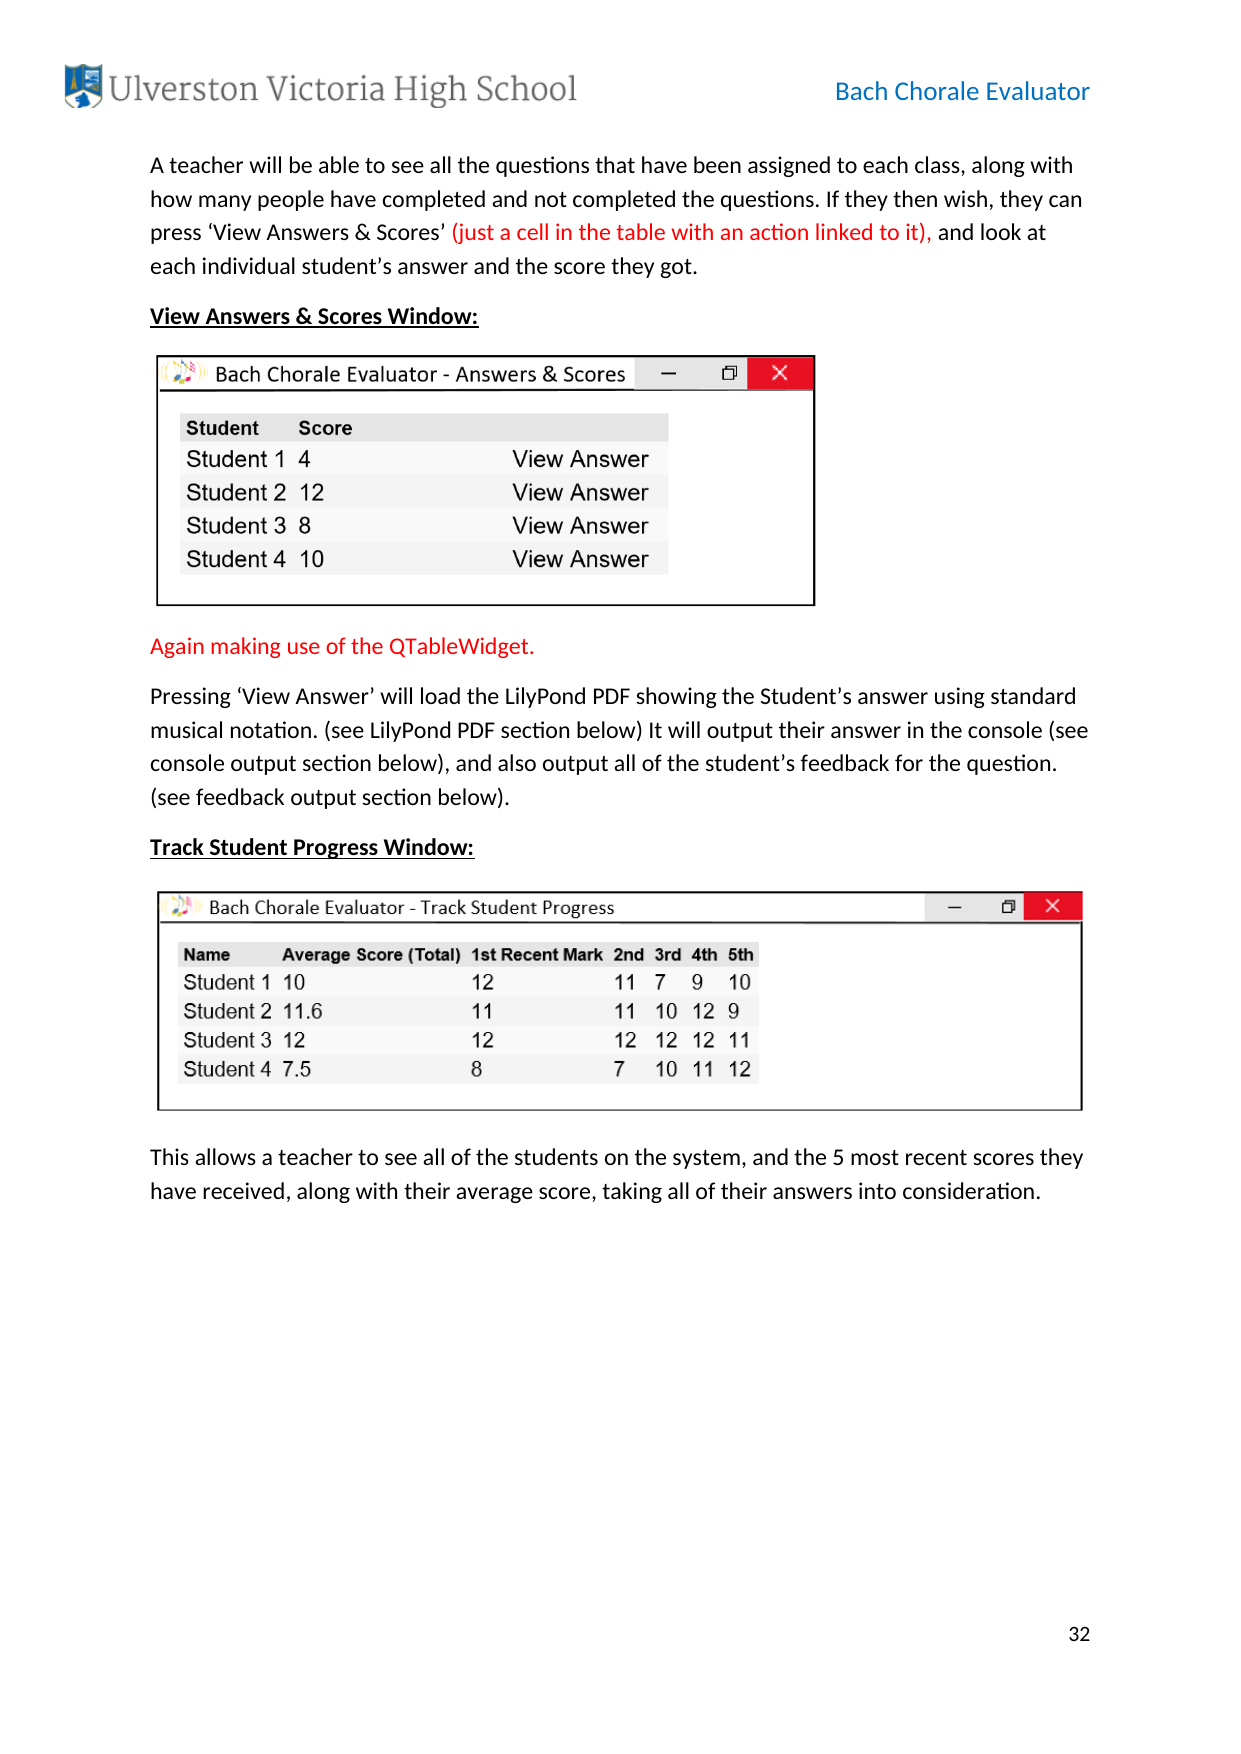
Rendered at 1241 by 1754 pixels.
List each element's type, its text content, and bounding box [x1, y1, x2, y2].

picture [64, 64, 579, 107]
text Again making use of the QTableWidget. [150, 631, 1090, 660]
text Track Student Progress Window: [150, 832, 1090, 862]
picture [150, 882, 1093, 1122]
text View Answers & Scores Window: [150, 301, 1090, 331]
picture [150, 351, 822, 611]
text Pressing ‘View Answer’ will load the LilyPond PDF showing the Student’s answer using standard musical notation. (see LilyPond PDF section below) It will output their answer in the console (see console output section below), and also output all of the student’s feedback for the question. (see feedback output section below). [150, 681, 1090, 811]
text A teacher will be able to see all the questions that have been assigned to each class, along with how many people have completed and not completed the questions. If they then wish, they can press ‘View Answers & Scores’ (just a cell in the table with an action linked to it), and look at each individual student’s answer and the score they got. [150, 150, 1090, 280]
text This allows a teacher to see all of the students on the system, and the 5 most recent scores they have received, along with their average score, taking all of their answers into consideration. [150, 1142, 1090, 1205]
